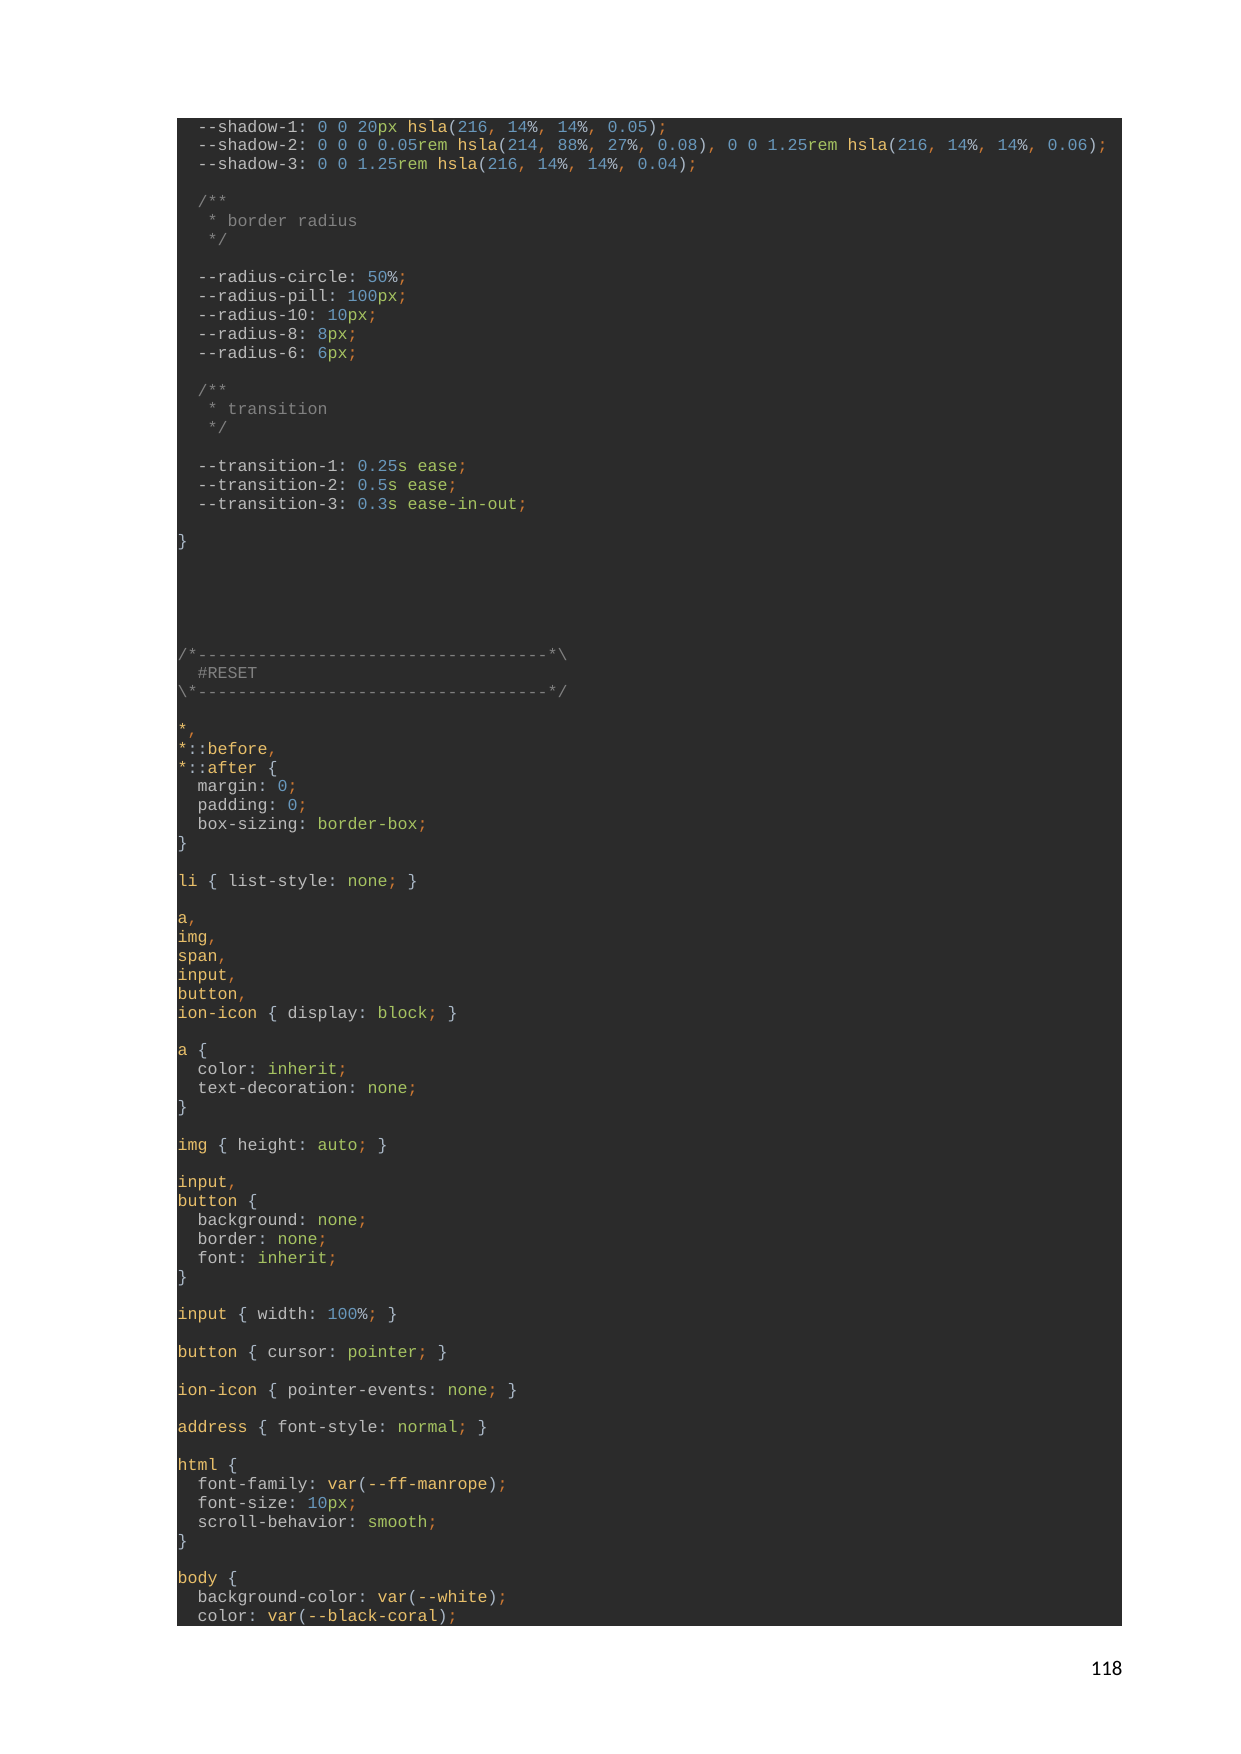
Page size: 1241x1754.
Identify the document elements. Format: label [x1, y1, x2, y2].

text [177, 118, 1122, 1626]
